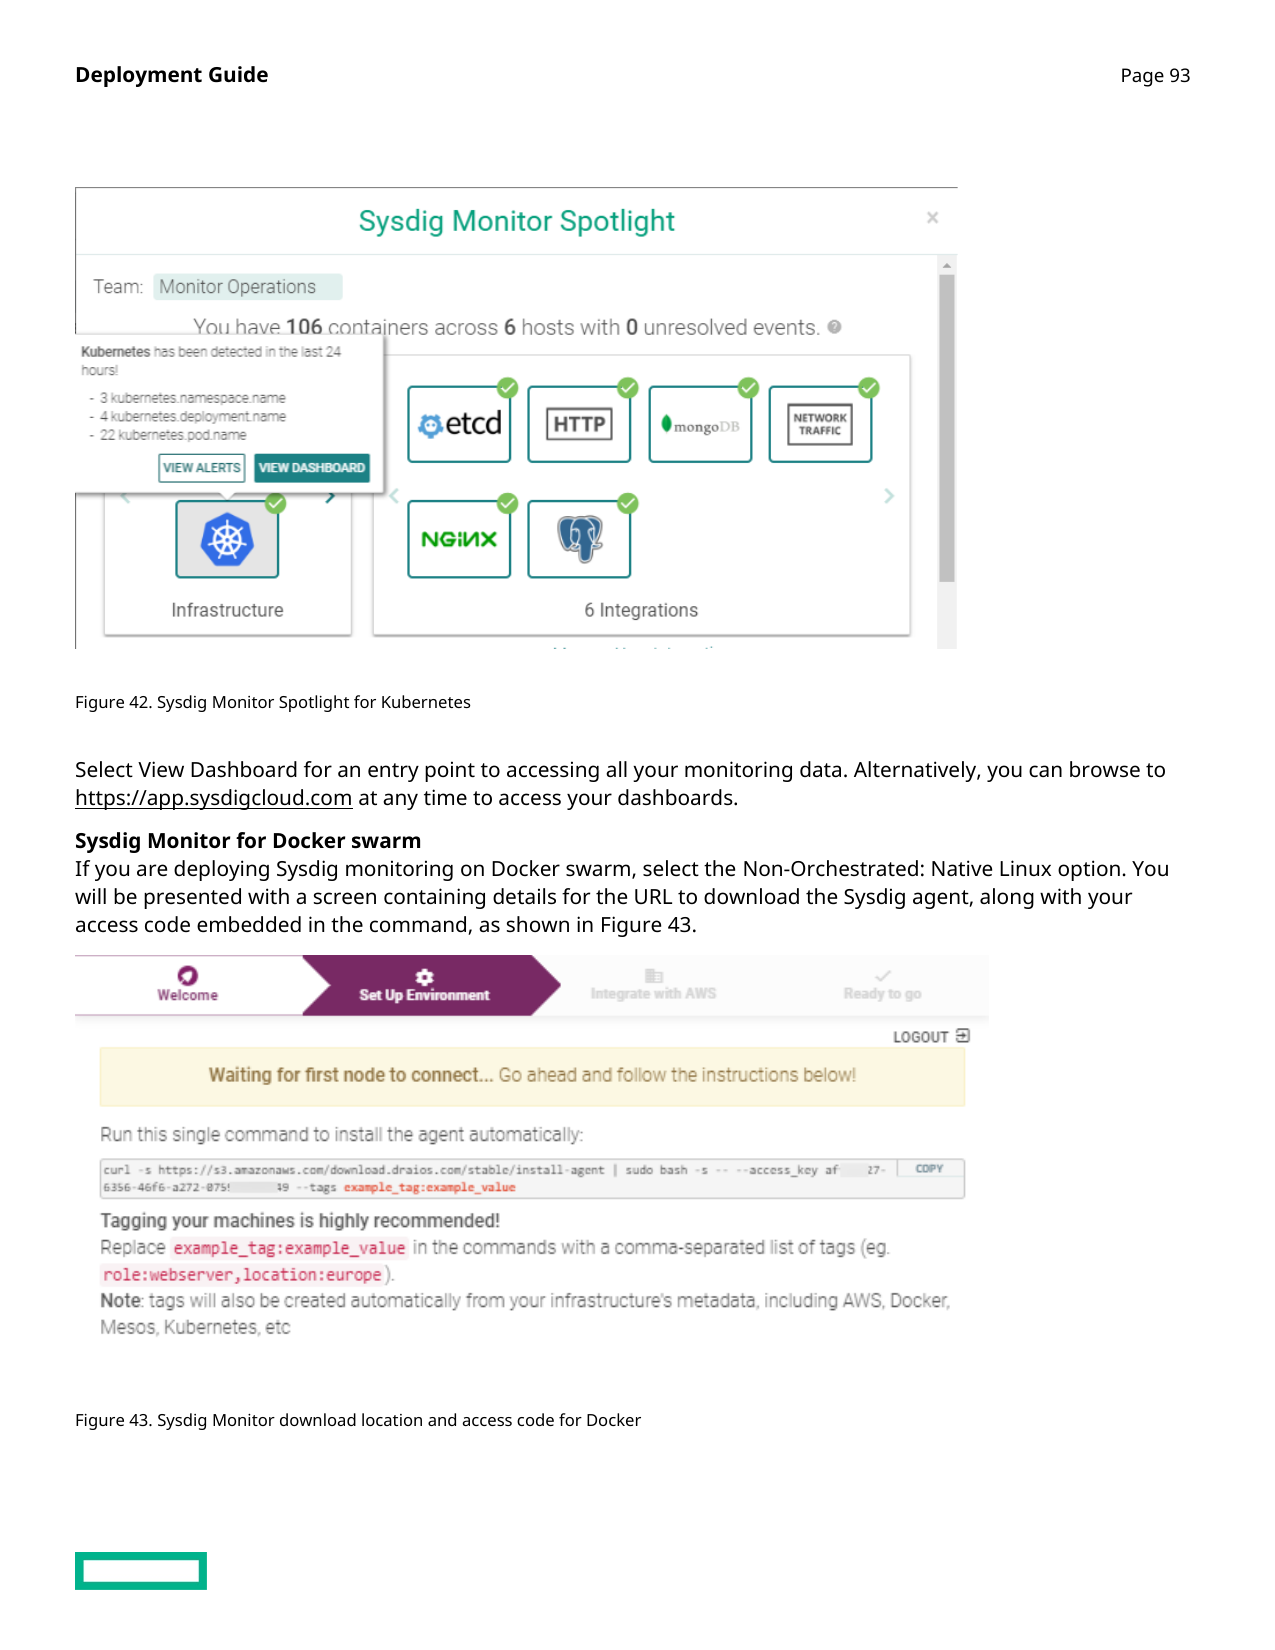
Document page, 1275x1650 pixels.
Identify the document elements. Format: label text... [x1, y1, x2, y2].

picture [75, 1552, 207, 1590]
picture [75, 955, 989, 1367]
subtitle Sysdig Monitor for Docker swarm [75, 829, 1200, 854]
text Figure 43. Sysdig Monitor download location and access code for Docker [75, 1408, 1200, 1431]
text If you are deploying Sysdig monitoring on Docker swarm, select the Non-Orchestrated: Native Linux option. You will be presented with a screen containing details for the URL to download the Sysdig agent, along with your access code embedded in the command, as shown in Figure 43. [75, 854, 1200, 939]
picture [75, 187, 958, 649]
text Select View Dashboard for an entry point to accessing all your monitoring data. Alternatively, you can browse to https://app.sysdigcloud.com at any time to access your dashboards. [75, 755, 1200, 812]
text Figure 42. Sysdig Monitor Spotlight for Kubernetes [75, 691, 1200, 713]
